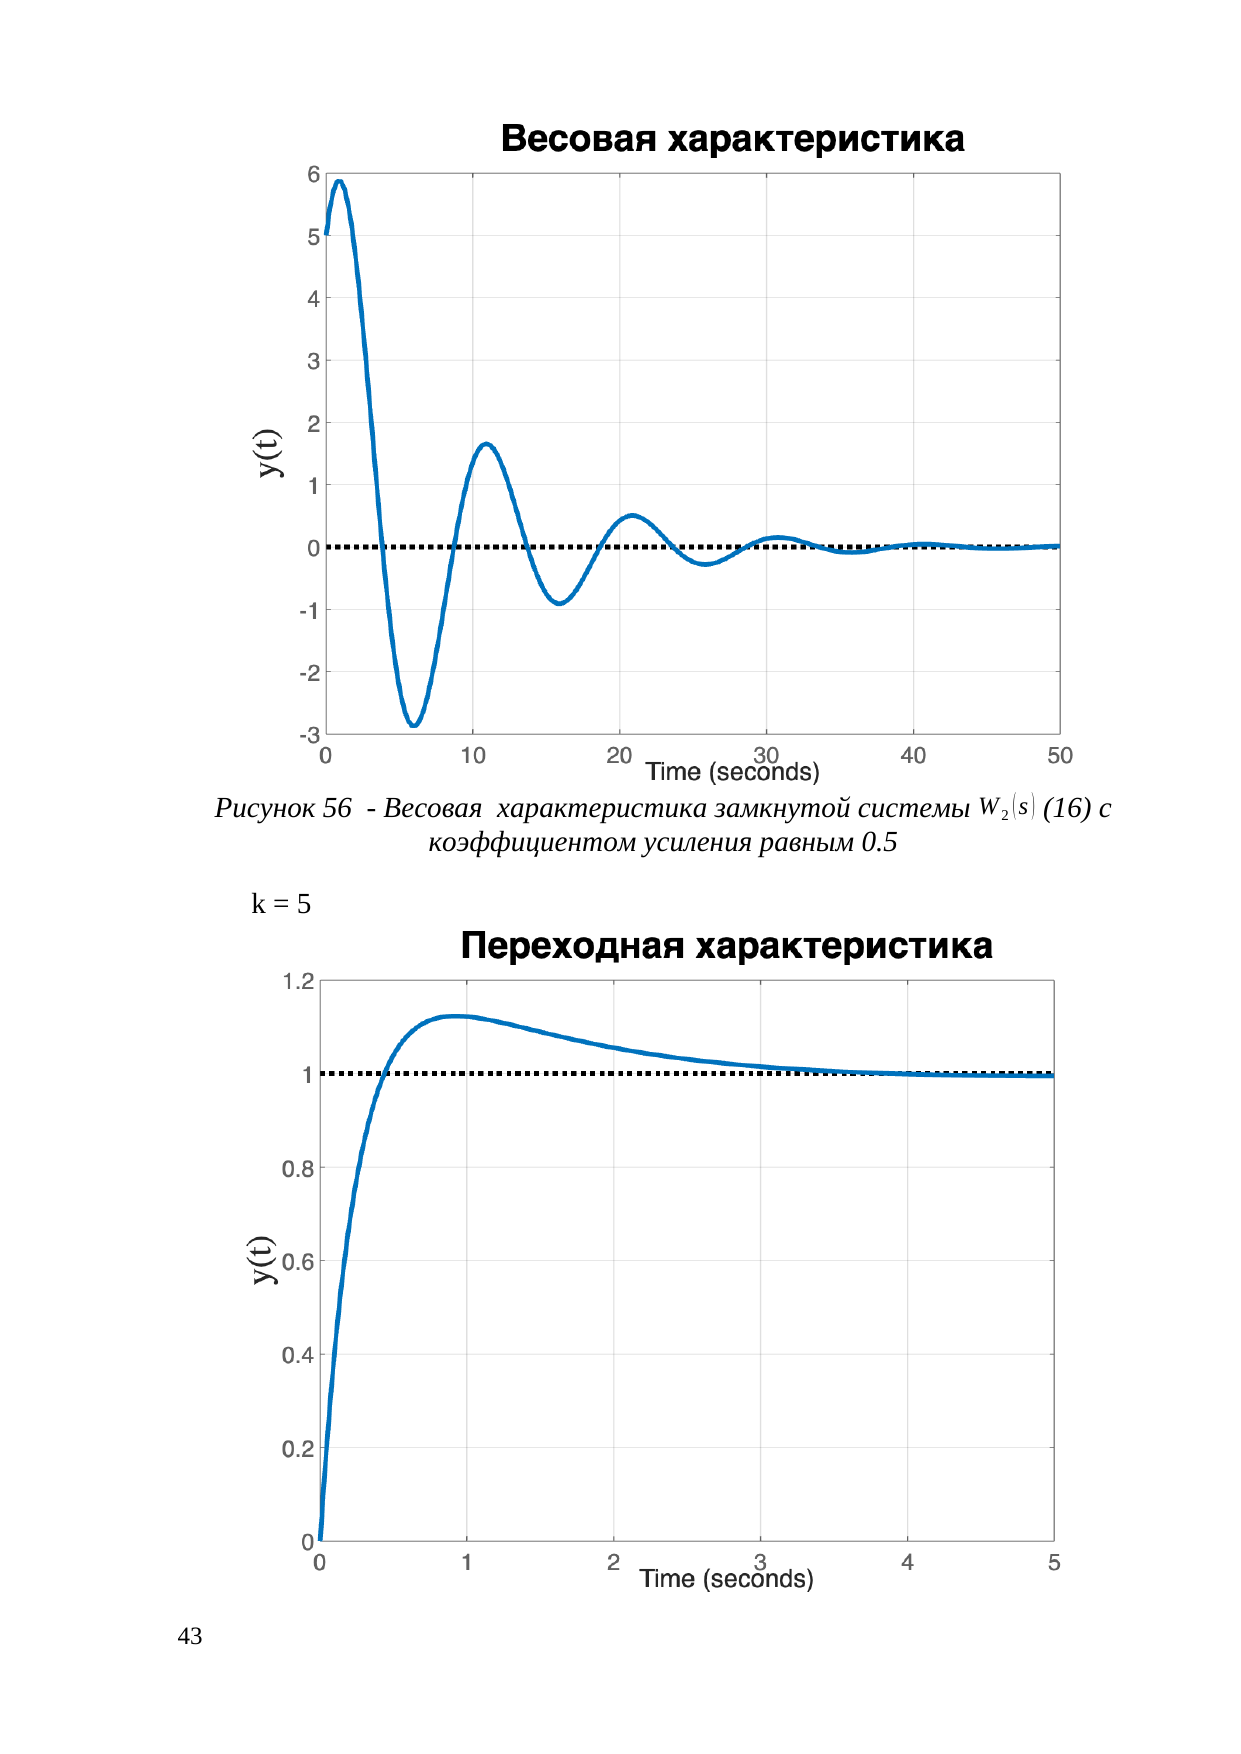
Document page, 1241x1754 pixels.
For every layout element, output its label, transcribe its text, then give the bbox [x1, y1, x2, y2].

picture [230, 919, 1099, 1598]
picture [233, 118, 1096, 791]
text Рисунок 56 - Весовая характеристика замкнутой системы (16) с коэффициентом усиления равным 0.5 [177, 790, 1152, 857]
text k = 5 [177, 886, 1152, 919]
